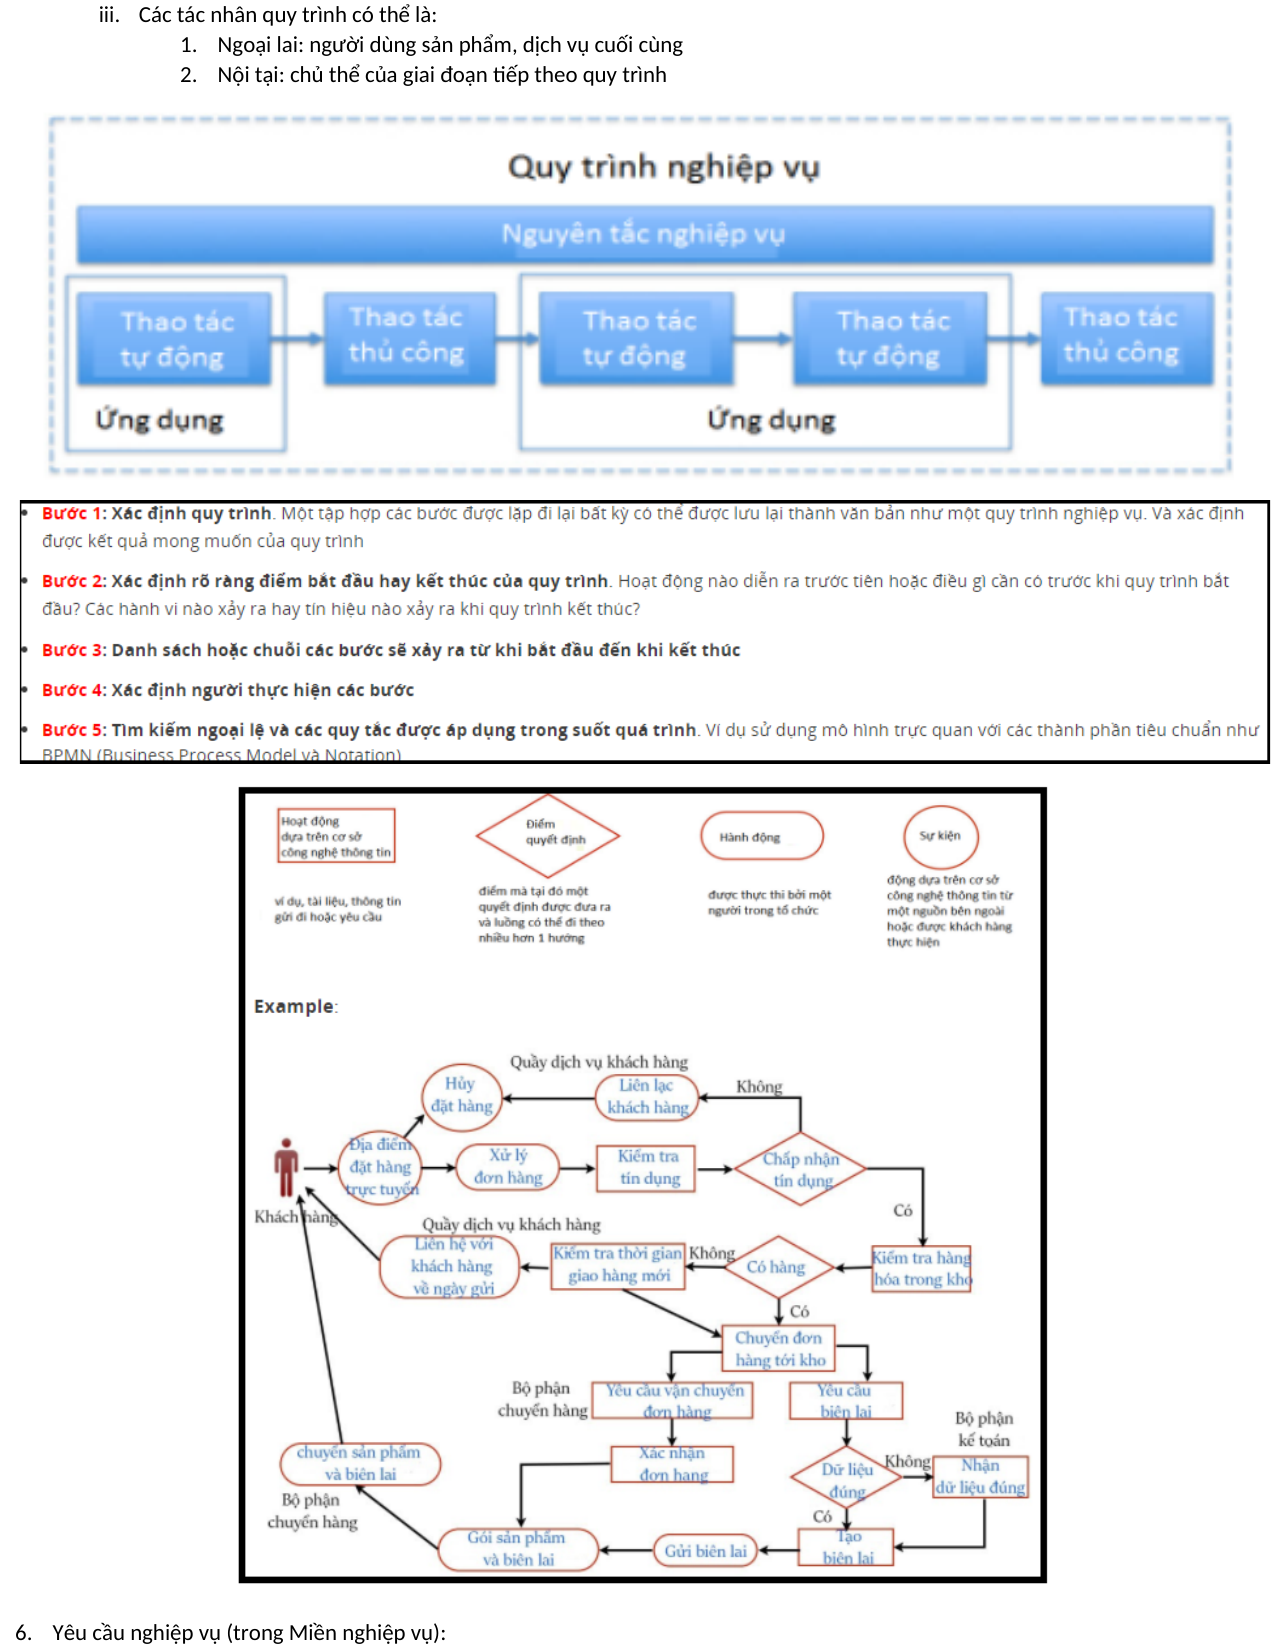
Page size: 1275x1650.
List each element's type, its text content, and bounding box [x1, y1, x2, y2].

list Nội tại: chủ thể của giai đoạn tiếp theo quy trình [180, 60, 1275, 88]
picture [38, 107, 1252, 482]
list Các tác nhân quy trình có thể là: [120, 0, 1275, 28]
list Ngoại lai: người dùng sản phẩm, dịch vụ cuối cùng [180, 30, 1275, 58]
list Yêu cầu nghiệp vụ (trong Miền nghiệp vụ): [15, 1618, 1275, 1646]
picture [19, 500, 1271, 764]
picture [235, 782, 1055, 1599]
